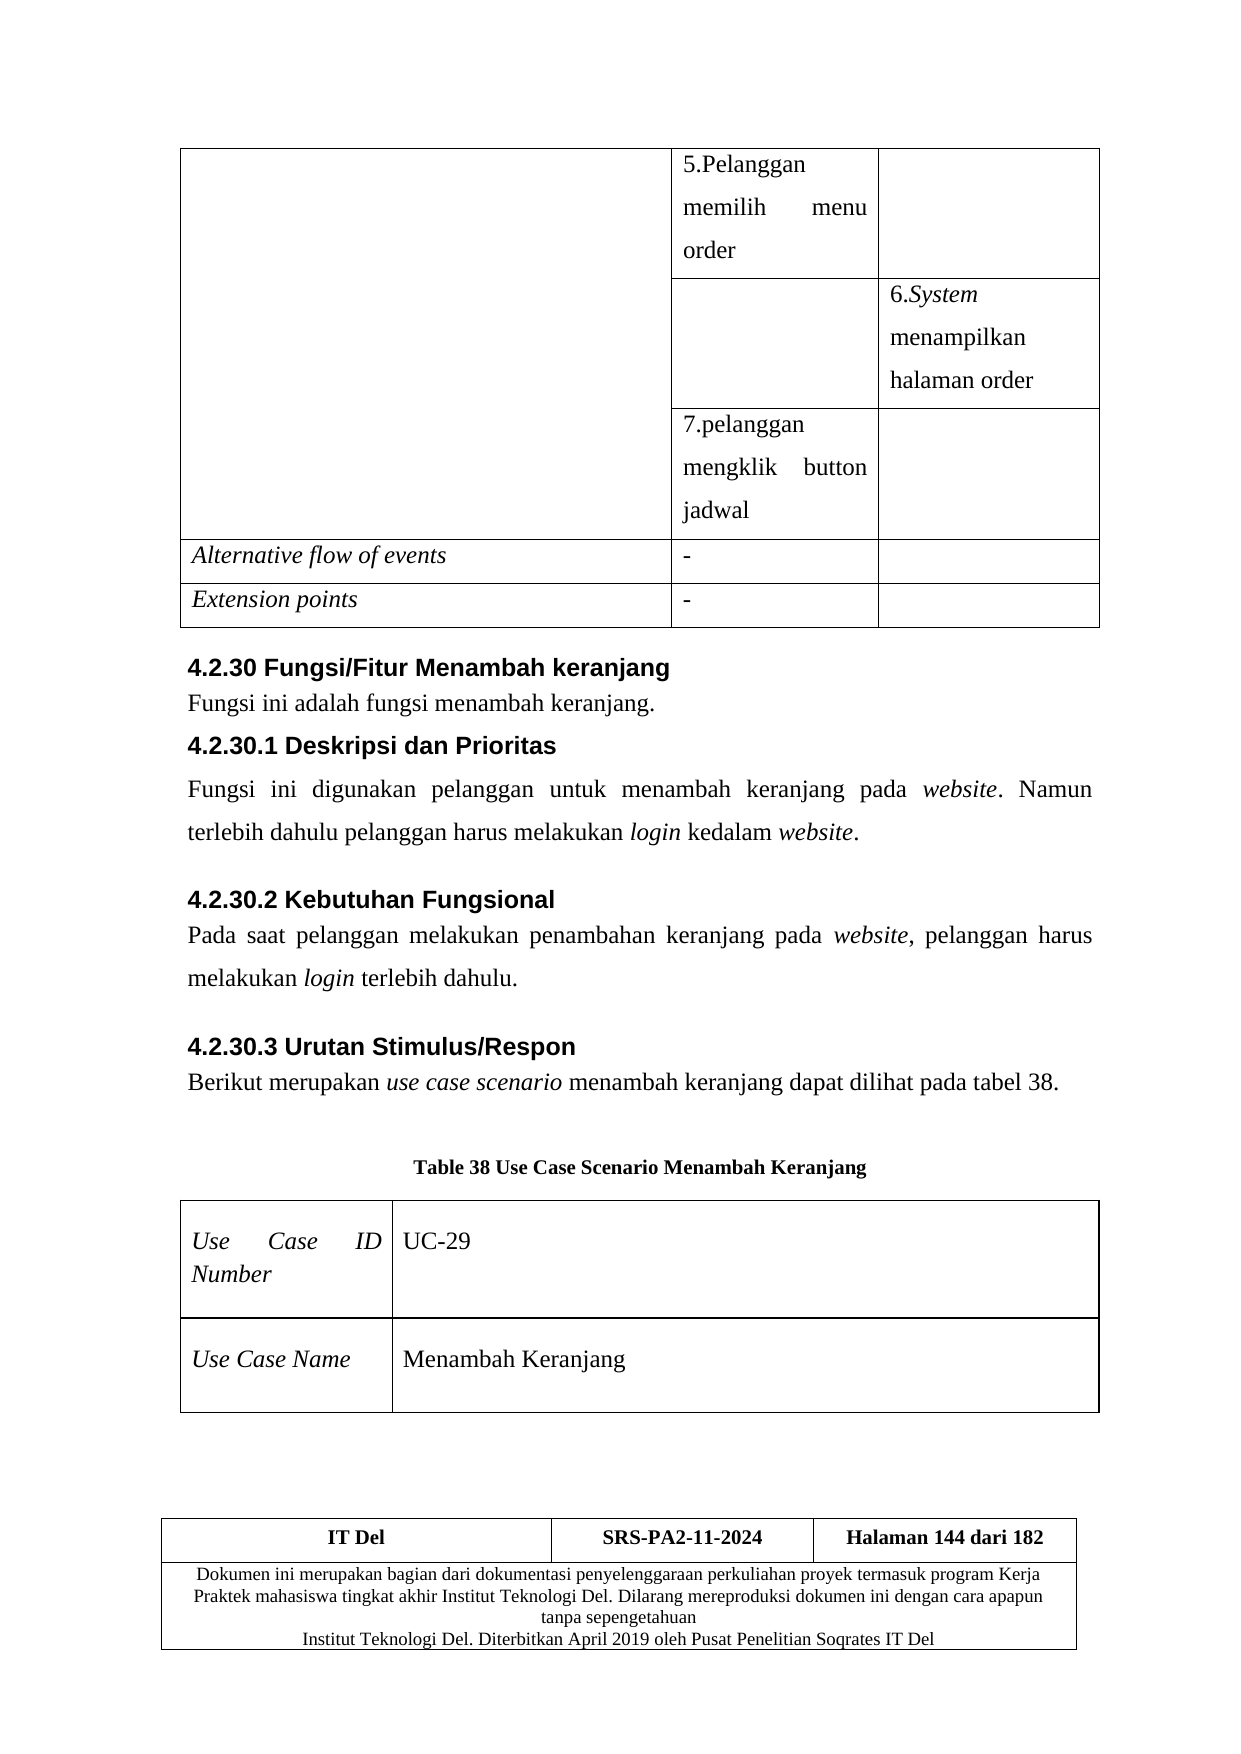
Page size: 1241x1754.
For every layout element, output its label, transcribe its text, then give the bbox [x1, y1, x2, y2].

table_cell Menambah Keranjang [393, 1319, 1098, 1412]
text Fungsi ini adalah fungsi menambah keranjang. [187, 688, 1092, 717]
table_cell 5.Pelanggan memilih menu order [672, 149, 878, 278]
table_cell [879, 540, 1099, 583]
table_cell [879, 584, 1099, 627]
table_cell Use Case Name [181, 1319, 392, 1412]
subtitle 4.2.30.2 Kebutuhan Fungsional [187, 885, 1092, 914]
text Table 38 Use Case Scenario Menambah Keranjang [187, 1154, 1092, 1179]
table_cell Extension points [181, 584, 671, 627]
text 4.2.30.1 Deskripsi dan Prioritas [187, 731, 1092, 760]
table_cell Alternative flow of events [181, 540, 671, 583]
table_cell - [672, 584, 878, 627]
table_cell - [672, 540, 878, 583]
table_cell 7.pelanggan mengklik button jadwal [672, 409, 878, 539]
table_header UC-29 [393, 1201, 1098, 1317]
table_cell [879, 409, 1099, 539]
subtitle 4.2.30.3 Urutan Stimulus/Respon [187, 1032, 1092, 1060]
text Pada saat pelanggan melakukan penambahan keranjang pada website, pelanggan harus melakukan login terlebih dahulu. [187, 920, 1092, 992]
table_cell 6.System menampilkan halaman order [879, 279, 1099, 408]
text Fungsi ini digunakan pelanggan untuk menambah keranjang pada website. Namun terlebih dahulu pelanggan harus melakukan login kedalam website. [187, 774, 1092, 846]
table_cell [879, 149, 1099, 278]
table_header Use Case ID Number [181, 1201, 392, 1317]
table_cell [672, 279, 878, 408]
subtitle 4.2.30 Fungsi/Fitur Menambah keranjang [187, 653, 1092, 682]
text Berikut merupakan use case scenario menambah keranjang dapat dilihat pada tabel 38. [187, 1067, 1092, 1095]
